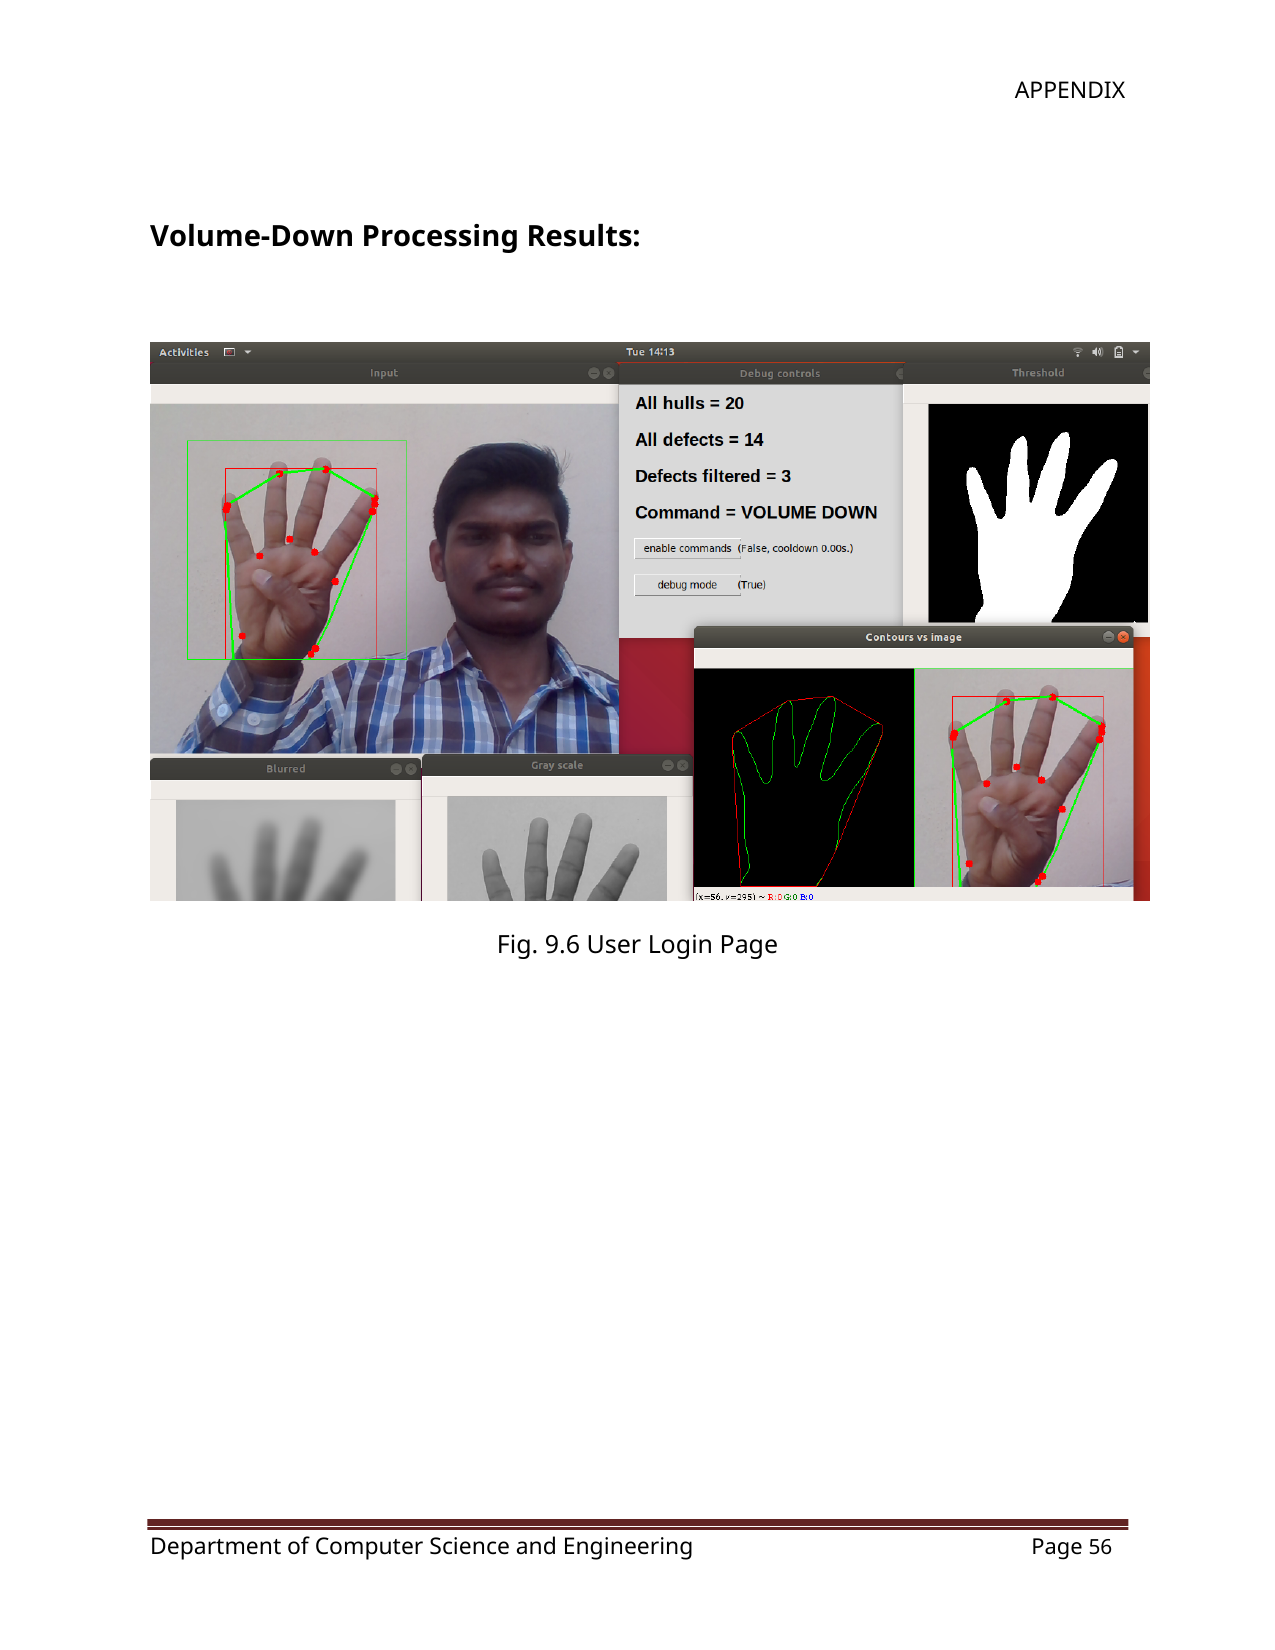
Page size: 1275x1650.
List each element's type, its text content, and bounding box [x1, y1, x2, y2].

picture [150, 342, 1150, 901]
picture [147, 1519, 1129, 1526]
text APPENDIX [150, 74, 1125, 106]
text Fig. 9.6 User Login Page [150, 926, 1125, 961]
text Department of Computer Science and Engineering Page 56 [150, 1530, 1125, 1562]
text Volume-Down Processing Results: [150, 215, 1125, 254]
